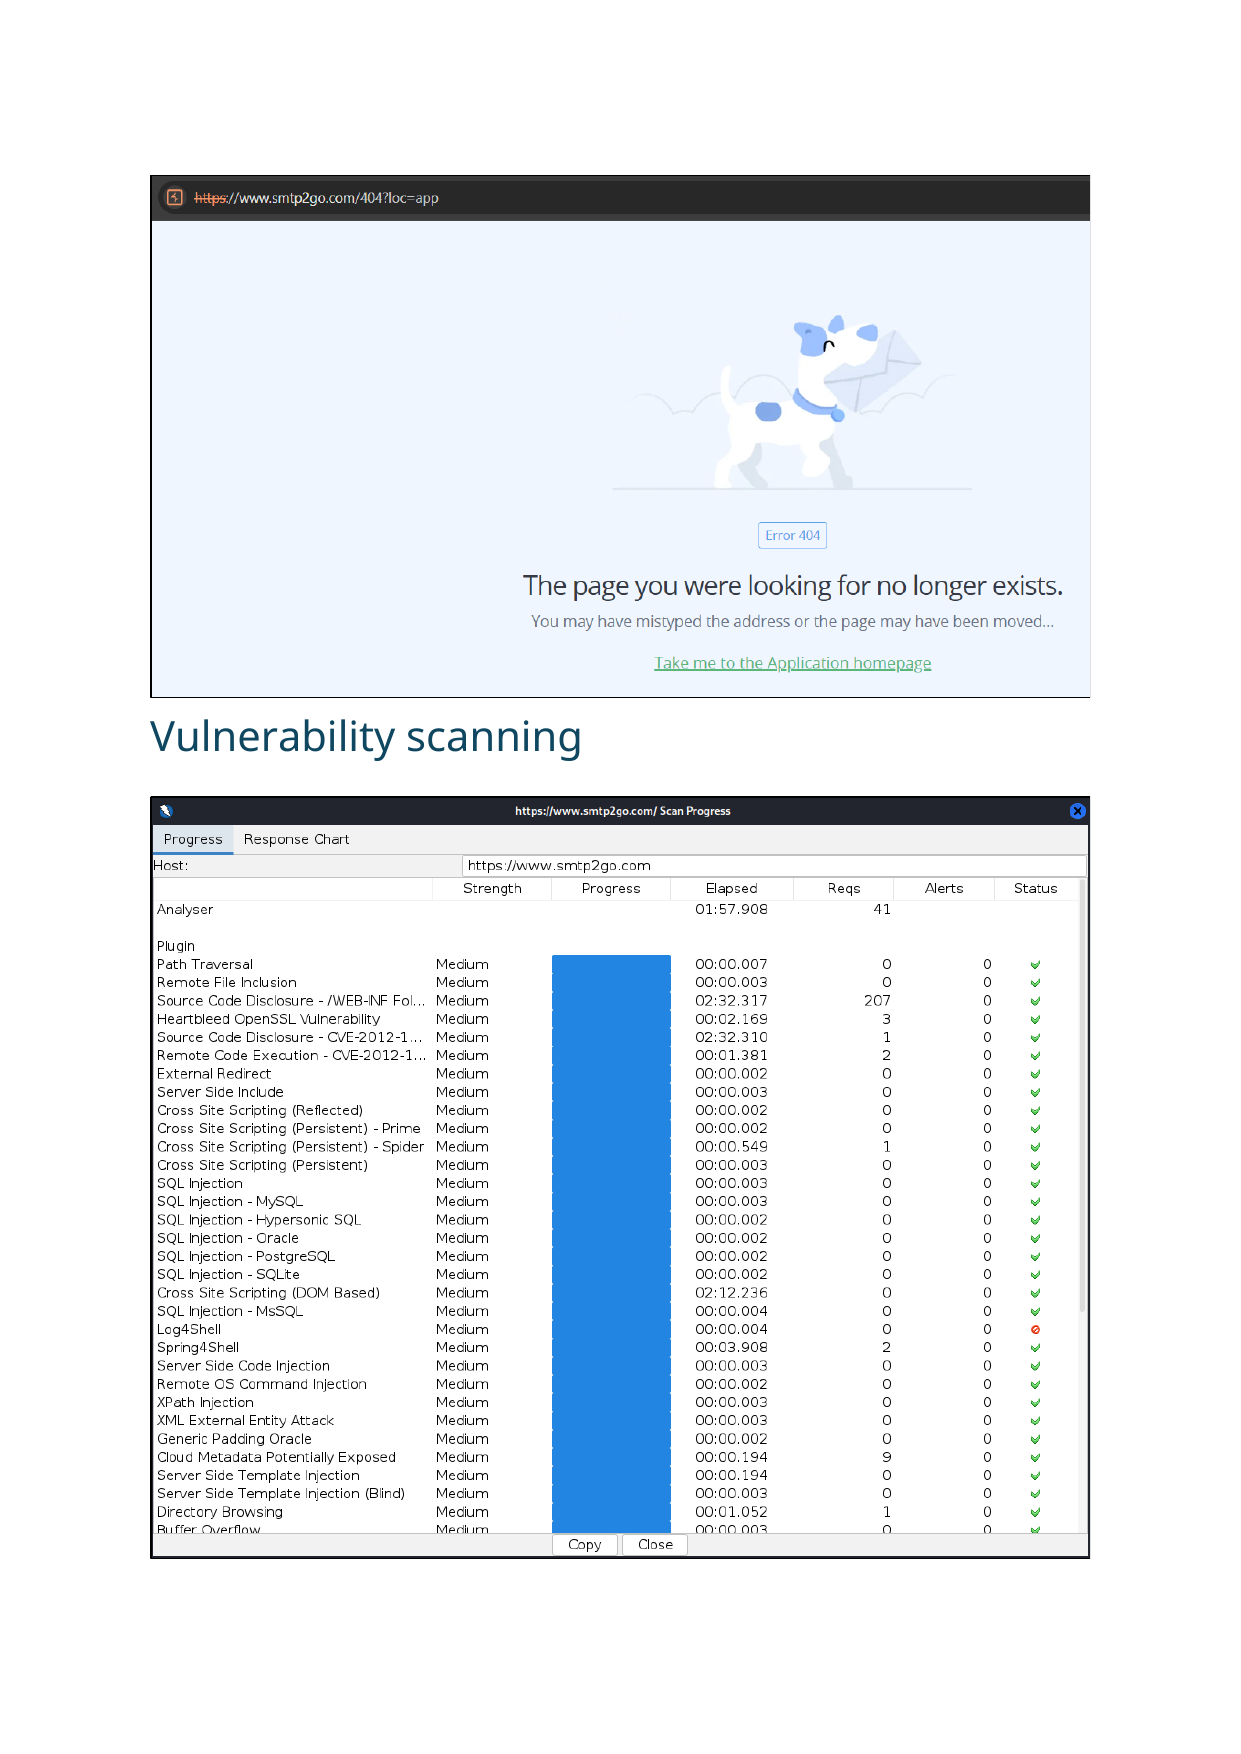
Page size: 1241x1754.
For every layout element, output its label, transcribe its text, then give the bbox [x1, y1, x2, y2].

picture [150, 175, 1091, 698]
picture [150, 796, 1091, 1559]
text Vulnerability scanning [150, 698, 1090, 763]
